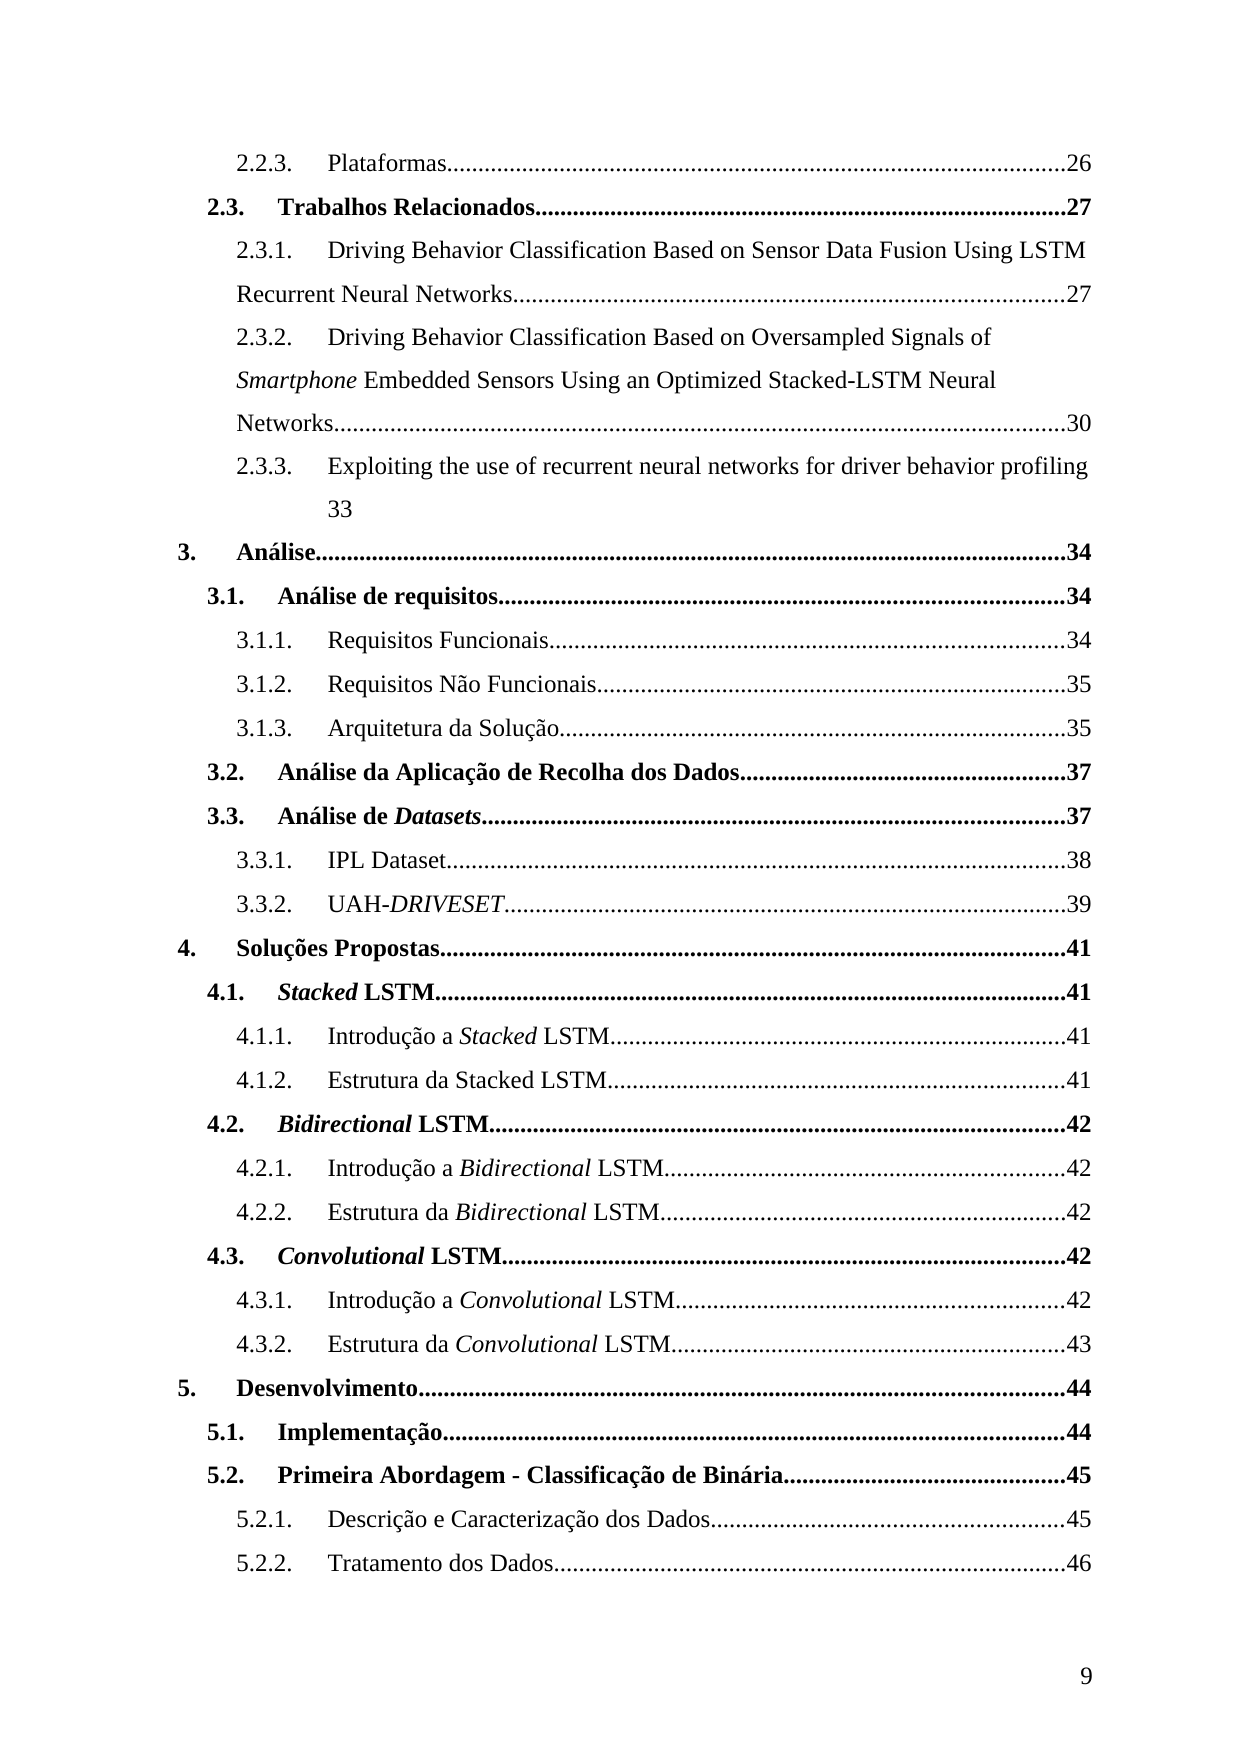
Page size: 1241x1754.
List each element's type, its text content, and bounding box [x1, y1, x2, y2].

text 3. Análise 34 [177, 537, 1092, 566]
text 3.1.1. Requisitos Funcionais 34 [236, 625, 1092, 654]
text 3.3.2. UAH-DRIVESET 39 [236, 889, 1092, 918]
text 4.2.2. Estrutura da Bidirectional LSTM 42 [236, 1197, 1092, 1226]
text 3.1.3. Arquitetura da Solução 35 [236, 713, 1092, 742]
text 5.2.1. Descrição e Caracterização dos Dados 45 [236, 1504, 1092, 1533]
text 4. Soluções Propostas 41 [177, 933, 1092, 962]
text 3.2. Análise da Aplicação de Recolha dos Dados 37 [207, 757, 1092, 786]
text 3.1.2. Requisitos Não Funcionais 35 [236, 669, 1092, 698]
text 5. Desenvolvimento 44 [177, 1373, 1092, 1401]
text 4.3.2. Estrutura da Convolutional LSTM 43 [236, 1329, 1092, 1357]
text 5.2. Primeira Abordagem - Classificação de Binária 45 [207, 1461, 1092, 1489]
text 5.1. Implementação 44 [207, 1417, 1092, 1445]
text 4.3. Convolutional LSTM 42 [207, 1241, 1092, 1269]
text 4.1.2. Estrutura da Stacked LSTM 41 [236, 1065, 1092, 1094]
text 2.3.3. Exploiting the use of recurrent neural networks for driver behavior profiling 33 [236, 451, 1092, 523]
text 4.3.1. Introdução a Convolutional LSTM 42 [236, 1285, 1092, 1313]
text 2.3.2. Driving Behavior Classification Based on Oversampled Signals of Smartphone Embedded Sensors Using an Optimized Stacked-LSTM Neural Networks 30 [236, 322, 1092, 437]
text 4.1. Stacked LSTM 41 [207, 977, 1092, 1006]
text 2.3.1. Driving Behavior Classification Based on Sensor Data Fusion Using LSTM Recurrent Neural Networks 27 [236, 236, 1092, 307]
text 4.1.1. Introdução a Stacked LSTM 41 [236, 1021, 1092, 1050]
text 4.2. Bidirectional LSTM 42 [207, 1109, 1092, 1138]
text 3.1. Análise de requisitos 34 [207, 581, 1092, 610]
text 3.3. Análise de Datasets 37 [207, 801, 1092, 830]
text 4.2.1. Introdução a Bidirectional LSTM 42 [236, 1153, 1092, 1182]
text 3.3.1. IPL Dataset 38 [236, 845, 1092, 874]
text 5.2.2. Tratamento dos Dados 46 [236, 1548, 1092, 1577]
text 2.3. Trabalhos Relacionados 27 [207, 192, 1092, 220]
text 2.2.3. Plataformas 26 [236, 148, 1092, 176]
